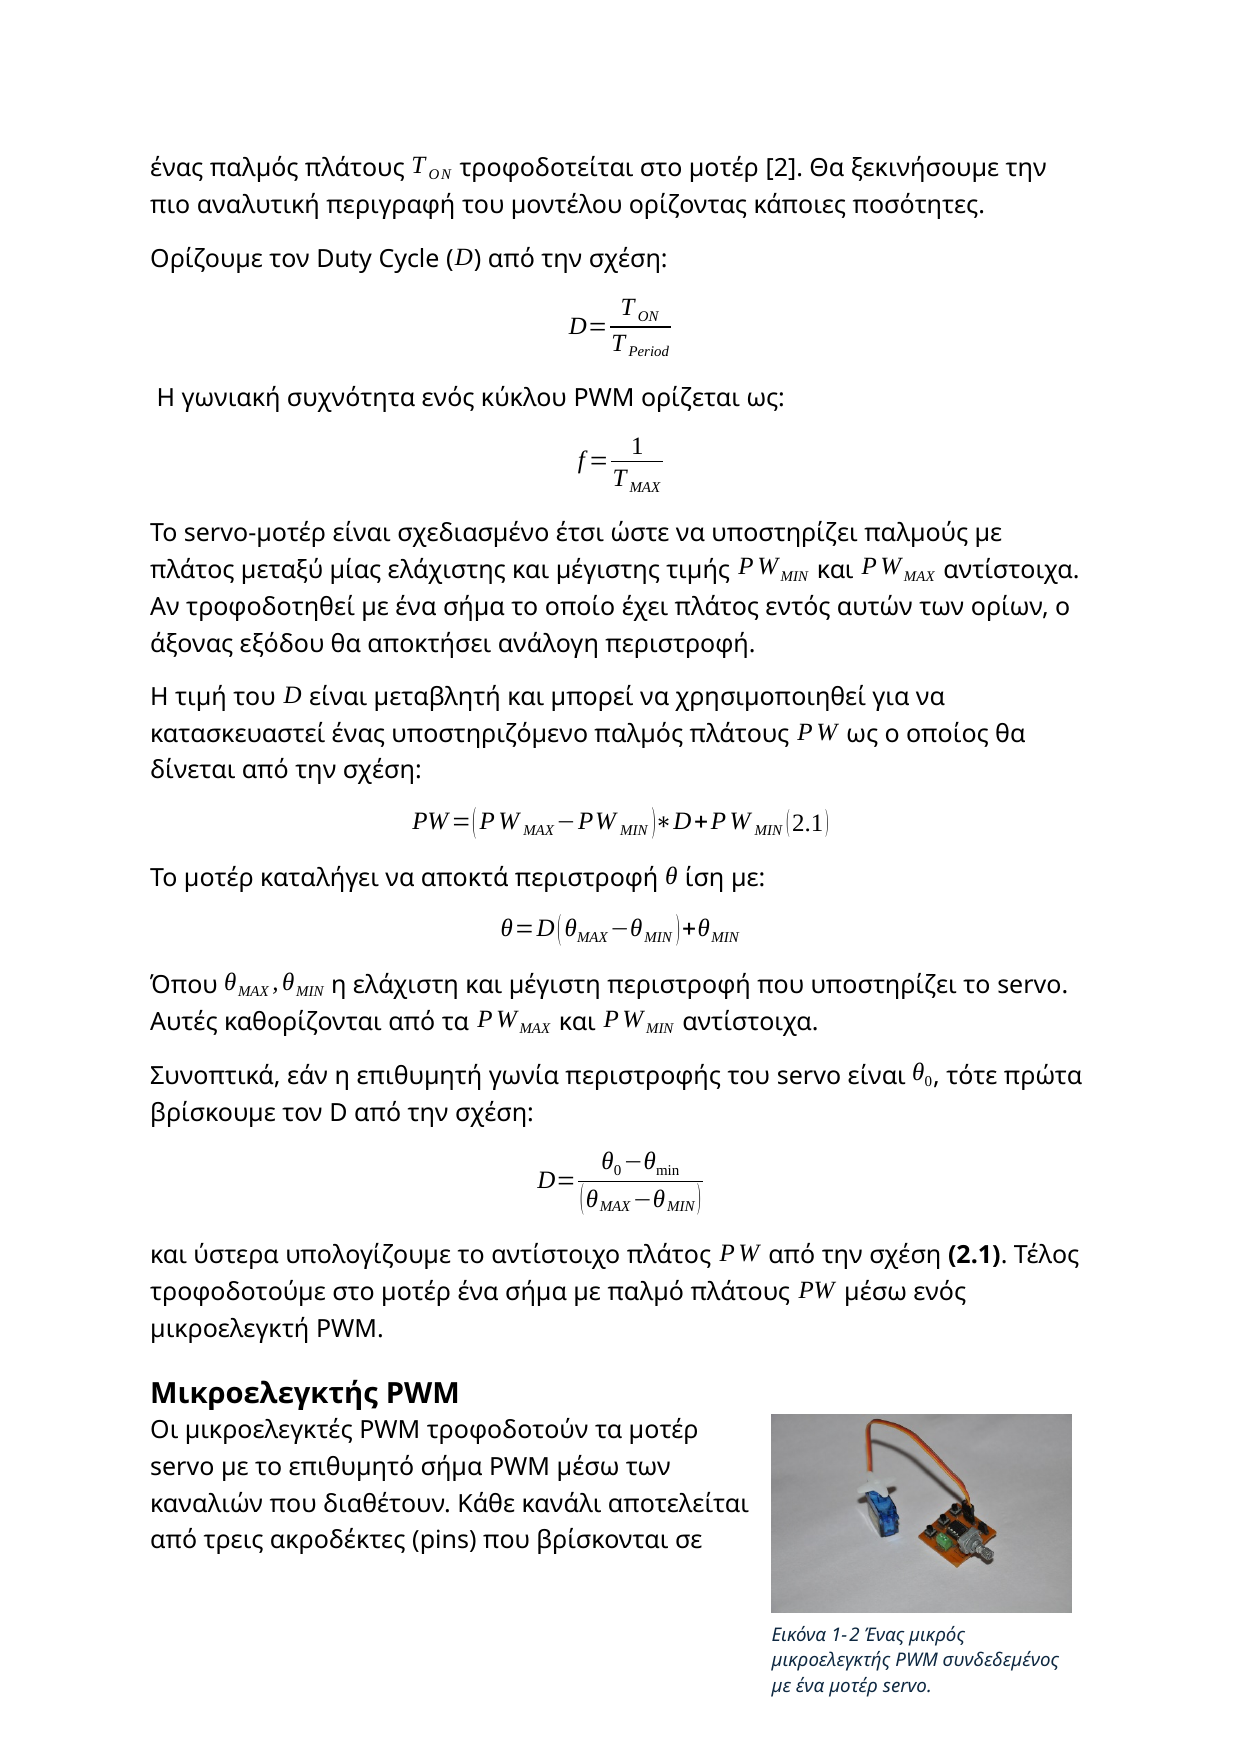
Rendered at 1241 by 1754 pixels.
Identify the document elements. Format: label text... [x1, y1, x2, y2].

picture [771, 1414, 1072, 1613]
text και ύστερα υπολογίζουμε το αντίστοιχο πλάτος από την σχέση (2.1). Τέλος τροφοδοτούμε στο μοτέρ ένα σήμα με παλμό πλάτους μέσω ενός μικροελεγκτή PWM. [150, 1237, 1090, 1344]
text Η τιμή του είναι μεταβλητή και μπορεί να χρησιμοποιηθεί για να κατασκευαστεί ένας υποστηριζόμενο παλμός πλάτους ως ο οποίος θα δίνεται από την σχέση: [150, 679, 1090, 786]
text Το servo-μοτέρ είναι σχεδιασμένο έτσι ώστε να υποστηρίζει παλμούς με πλάτος μεταξύ μίας ελάχιστης και μέγιστης τιμής και αντίστοιχα. Αν τροφοδοτηθεί με ένα σήμα το οποίο έχει πλάτος εντός αυτών των ορίων, ο άξονας εξόδου θα αποκτήσει ανάλογη περιστροφή. [150, 515, 1090, 659]
text Το μοτέρ καταλήγει να αποκτά περιστροφή ίση με: [150, 860, 1090, 894]
text Ορίζουμε τον Duty Cycle () από την σχέση: [150, 240, 1090, 274]
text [150, 1412, 1090, 1556]
text Συνοπτικά, εάν η επιθυμητή γωνία περιστροφής του servo είναι , τότε πρώτα βρίσκουμε τον D από την σχέση: [150, 1057, 1090, 1128]
text Η γωνιακή συχνότητα ενός κύκλου PWM ορίζεται ως: [150, 379, 1090, 413]
text Όπου η ελάχιστη και μέγιστη περιστροφή που υποστηρίζει το servo. Αυτές καθορίζονται από τα και αντίστοιχα. [150, 967, 1090, 1038]
subtitle Μικροελεγκτής PWM [150, 1372, 1090, 1412]
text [150, 150, 1090, 221]
